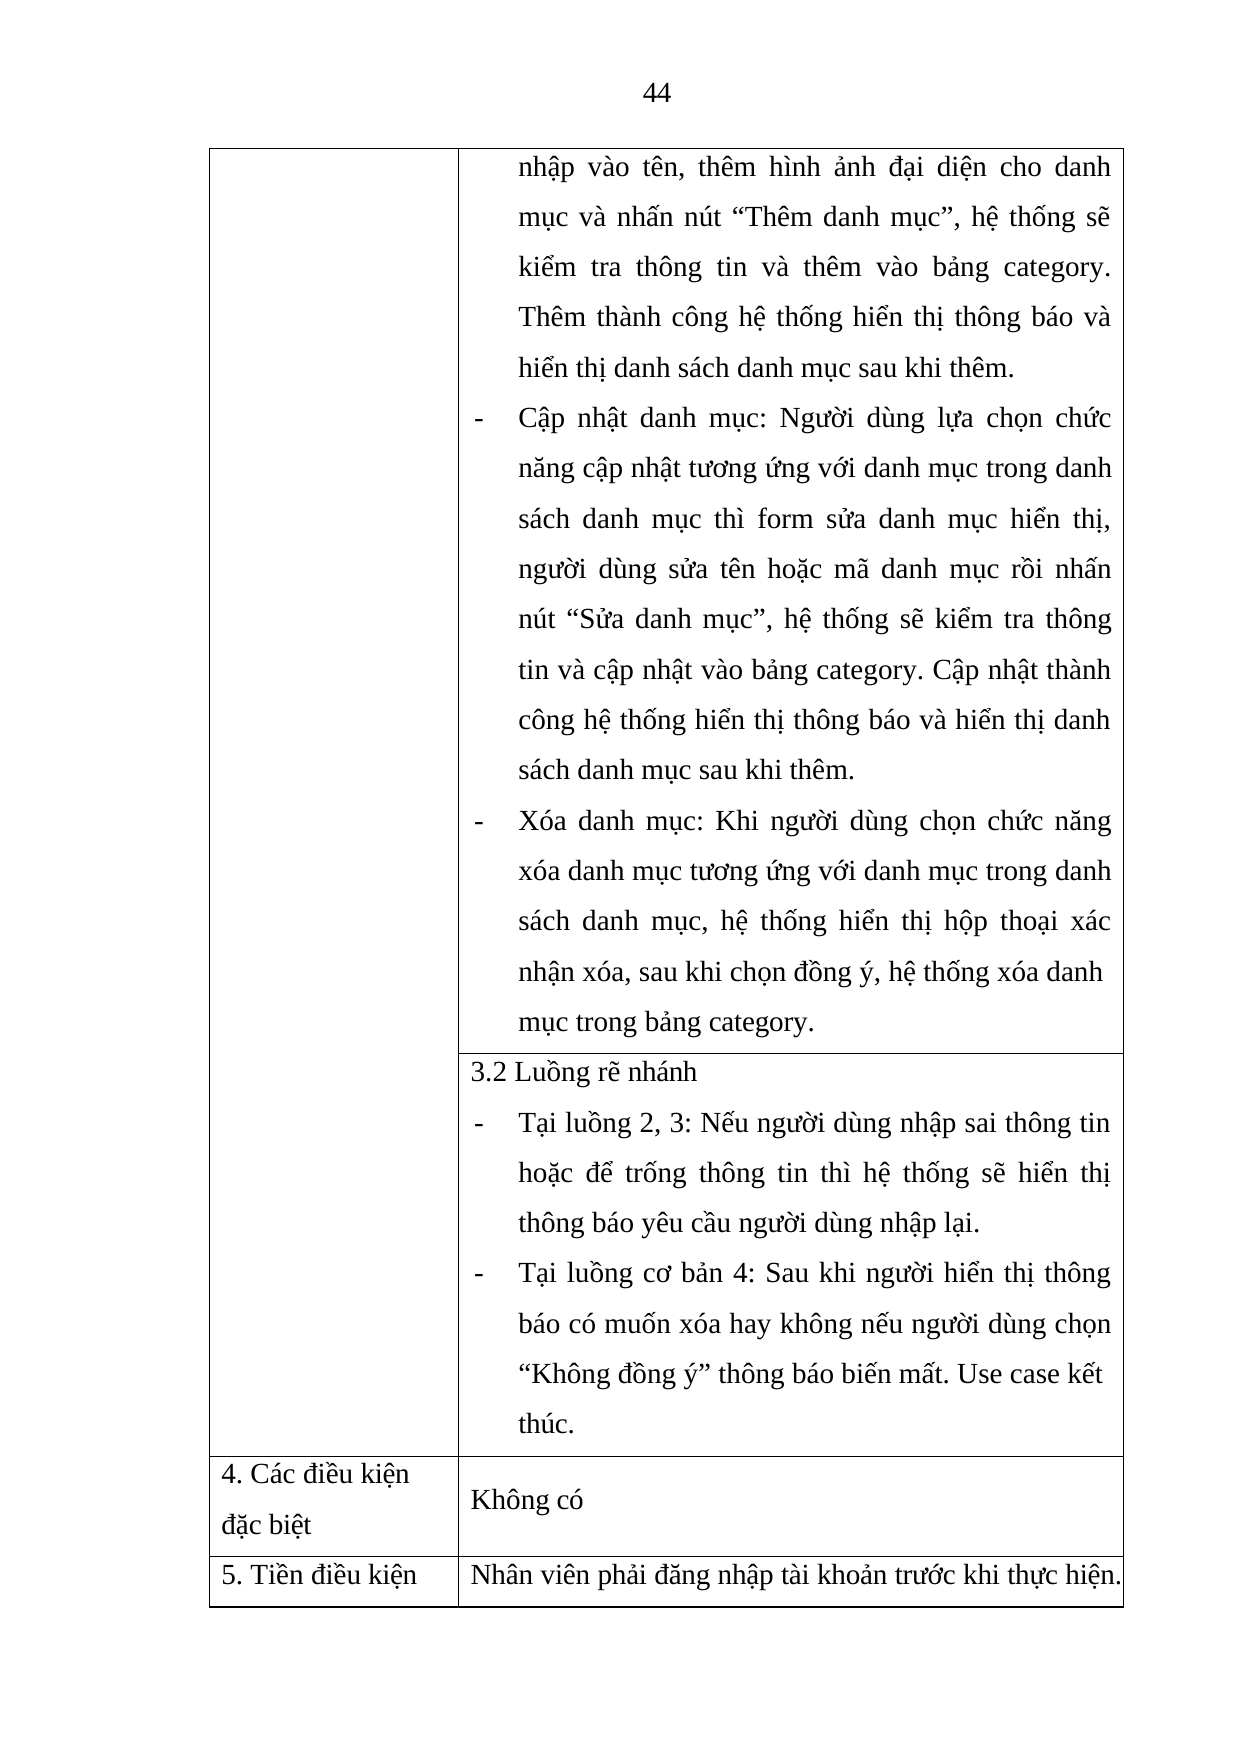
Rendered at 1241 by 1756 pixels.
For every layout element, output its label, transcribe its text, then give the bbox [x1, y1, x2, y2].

table_header nhập vào tên, thêm hình ảnh đại diện cho danh mục và nhấn nút “Thêm danh mục”, hệ thống sẽ kiểm tra thông tin và thêm vào bảng category. Thêm thành công hệ thống hiển thị thông báo và hiển thị danh sách danh mục sau khi thêm. Cập nhật danh mục: Người dùng lựa chọn chức năng cập nhật tương ứng với danh mục trong danh sách danh mục thì form sửa danh mục hiển thị, người dùng sửa tên hoặc mã danh mục rồi nhấn nút “Sửa danh mục”, hệ thống sẽ kiểm tra thông tin và cập nhật vào bảng category. Cập nhật thành công hệ thống hiển thị thông báo và hiển thị danh sách danh mục sau khi thêm. Xóa danh mục: Khi người dùng chọn chức năng xóa danh mục tương ứng với danh mục trong danh sách danh mục, hệ thống hiển thị hộp thoại xác nhận xóa, sau khi chọn đồng ý, hệ thống xóa danh mục trong bảng category. [459, 149, 1123, 1053]
table_header [210, 149, 458, 1456]
table_cell 3.2 Luồng rẽ nhánh Tại luồng 2, 3: Nếu người dùng nhập sai thông tin hoặc để trống thông tin thì hệ thống sẽ hiển thị thông báo yêu cầu người dùng nhập lại. Tại luồng cơ bản 4: Sau khi người hiển thị thông báo có muốn xóa hay không nếu người dùng chọn “Không đồng ý” thông báo biến mất. Use case kết thúc. [459, 1054, 1123, 1456]
table_cell Không có [459, 1457, 1123, 1556]
table_cell 4. Các điều kiện đặc biệt [210, 1457, 458, 1556]
table_cell 5. Tiền điều kiện [210, 1557, 458, 1606]
table_cell Nhân viên phải đăng nhập tài khoản trước khi thực hiện. [459, 1557, 1123, 1606]
